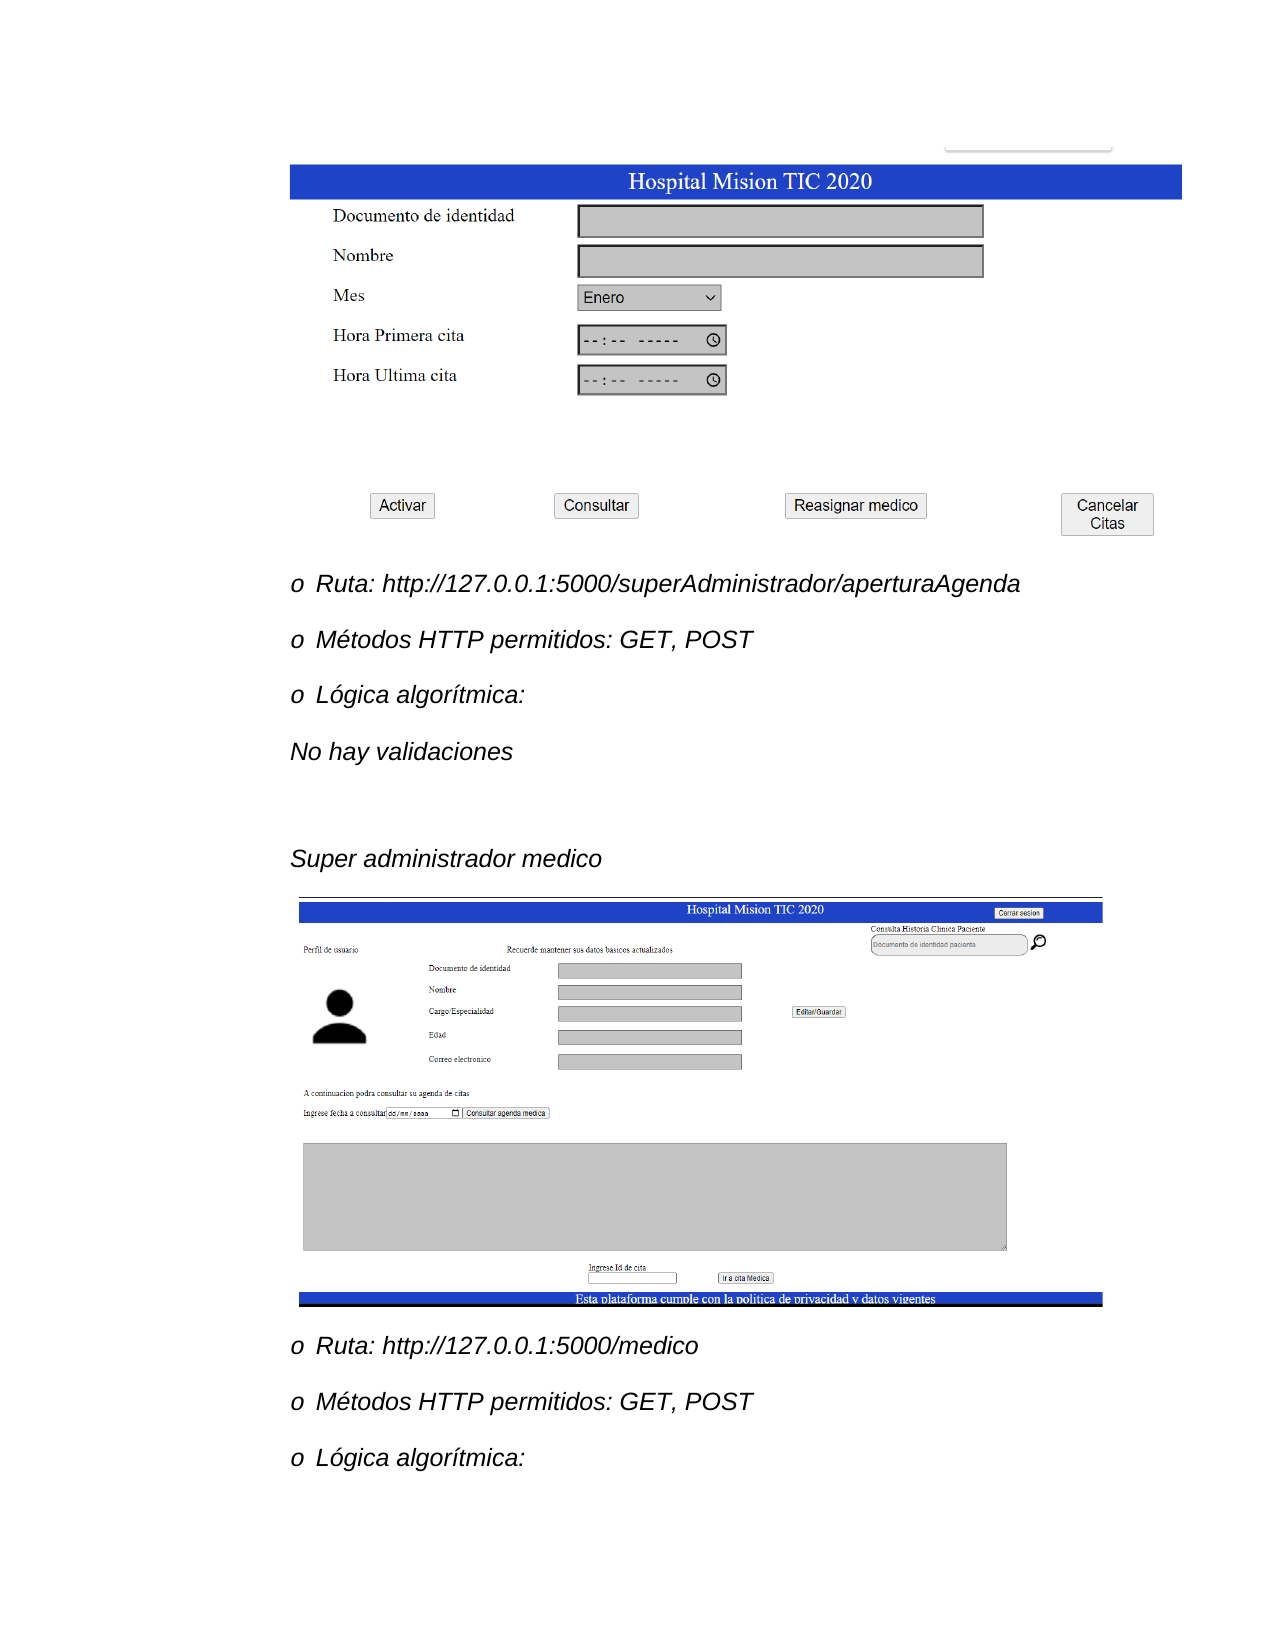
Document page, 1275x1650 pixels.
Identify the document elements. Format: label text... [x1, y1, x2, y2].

picture [299, 897, 1103, 1307]
text o Ruta: http://127.0.0.1:5000/superAdministrador/aperturaAgenda [290, 569, 1098, 599]
text o Lógica algorítmica: [290, 681, 1098, 711]
text o Métodos HTTP permitidos: GET, POST [290, 1387, 1098, 1418]
text No hay validaciones [290, 736, 1098, 765]
text o Métodos HTTP permitidos: GET, POST [290, 624, 1098, 656]
text o Ruta: http://127.0.0.1:5000/medico [290, 1331, 1098, 1362]
picture [289, 147, 1182, 544]
text Super administrador medico [290, 844, 1098, 873]
text o Lógica algorítmica: [290, 1443, 1098, 1474]
